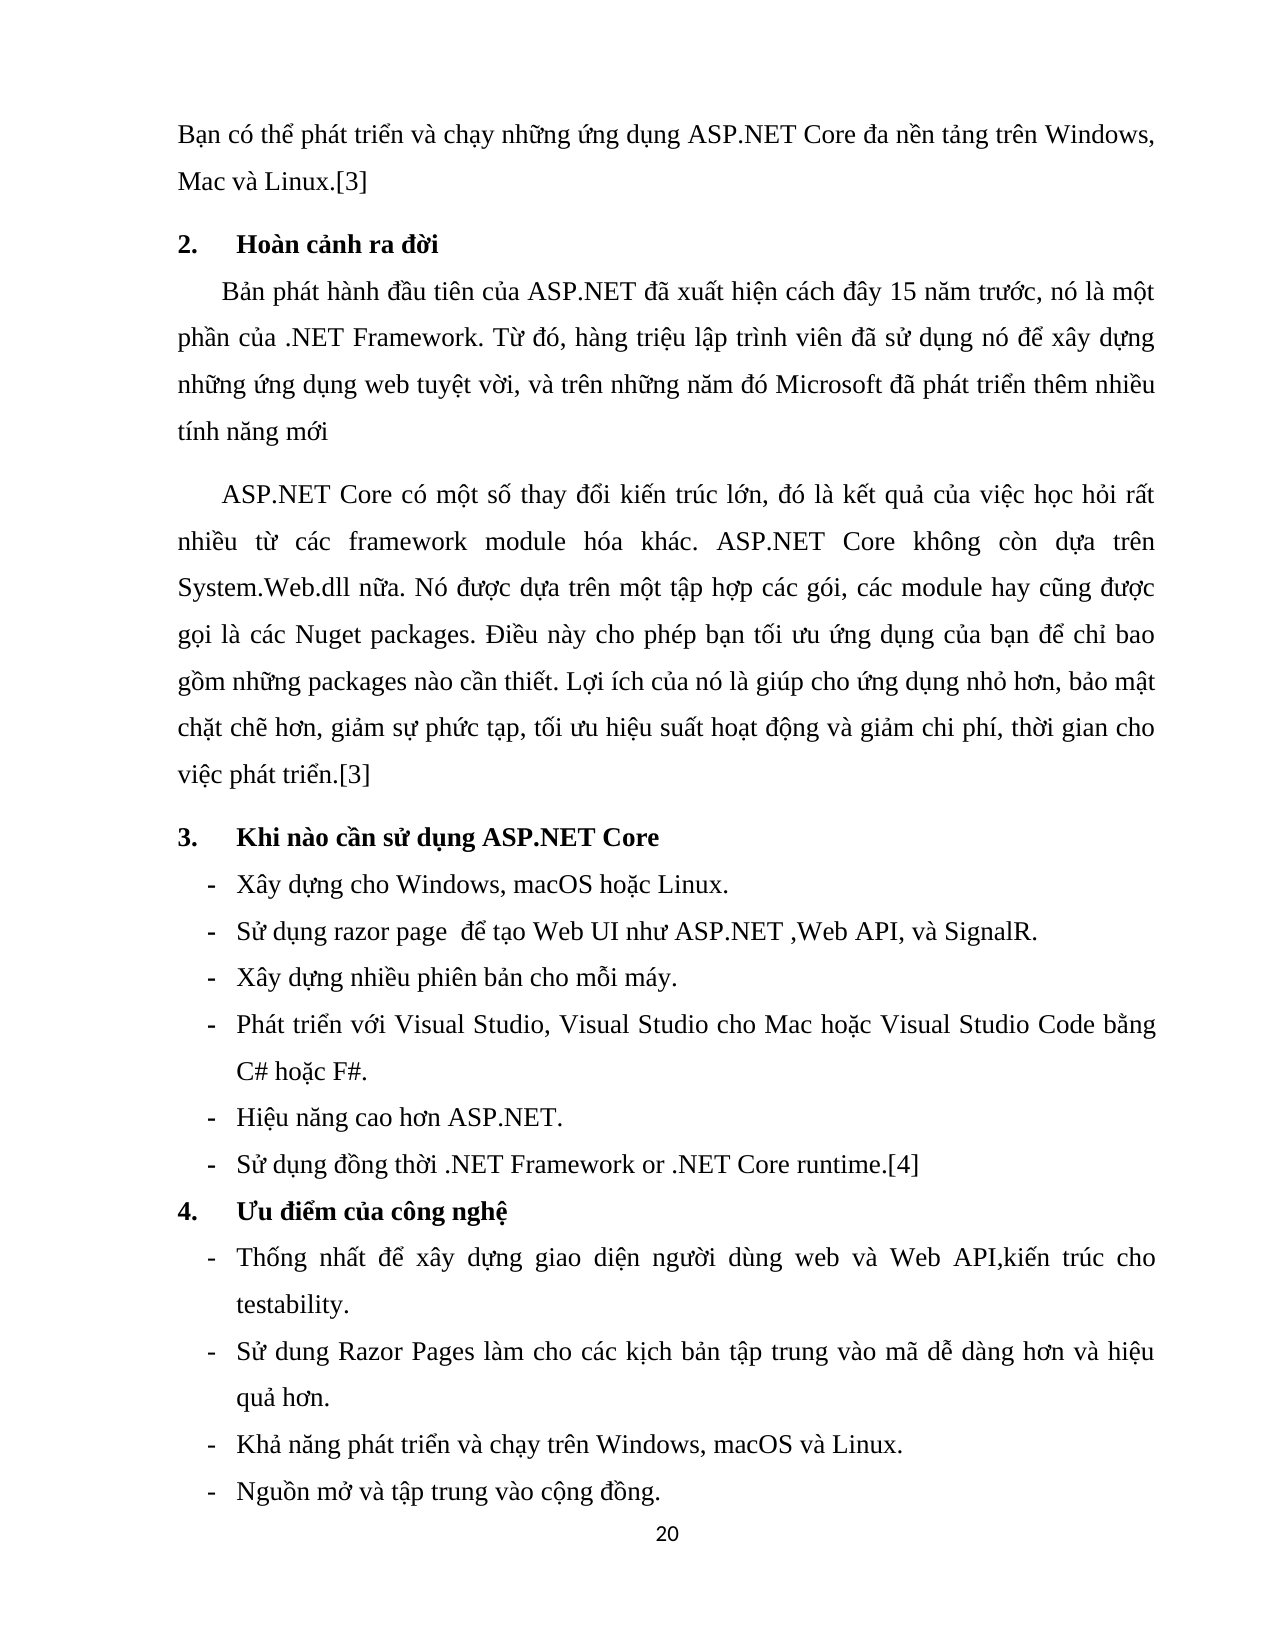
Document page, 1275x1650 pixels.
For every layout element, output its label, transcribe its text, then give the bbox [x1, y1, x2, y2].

text Ưu điểm của công nghệ [177, 1195, 1157, 1226]
list Phát triển với Visual Studio, Visual Studio cho Mac hoặc Visual Studio Code bằng C# hoặc F#. [207, 1008, 1157, 1086]
text ASP.NET Core có một số thay đổi kiến trúc lớn, đó là kết quả của việc học hỏi rất nhiều từ các framework module hóa khác. ASP.NET Core không còn dựa trên System.Web.dll nữa. Nó được dựa trên một tập hợp các gói, các module hay cũng được gọi là các Nuget packages. Điều này cho phép bạn tối ưu ứng dụng của bạn để chỉ bao gồm những packages nào cần thiết. Lợi ích của nó là giúp cho ứng dụng nhỏ hơn, bảo mật chặt chẽ hơn, giảm sự phức tạp, tối ưu hiệu suất hoạt động và giảm chi phí, thời gian cho việc phát triển.[3] [177, 478, 1157, 789]
list Sử dụng razor page để tạo Web UI như ASP.NET ,Web API, và SignalR. [207, 915, 1157, 946]
list Nguồn mở và tập trung vào cộng đồng. [207, 1475, 1157, 1506]
list Khả năng phát triển và chạy trên Windows, macOS và Linux. [207, 1428, 1157, 1459]
list Sử dụng đồng thời .NET Framework or .NET Core runtime.[4] [207, 1148, 1157, 1179]
list Xây dựng nhiều phiên bản cho mỗi máy. [207, 961, 1157, 993]
list Thống nhất để xây dựng giao diện người dùng web và Web API,kiến trúc cho testability. [207, 1241, 1157, 1319]
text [177, 118, 1157, 196]
list Sử dung Razor Pages làm cho các kịch bản tập trung vào mã dễ dàng hơn và hiệu quả hơn. [207, 1335, 1157, 1413]
text Khi nào cần sử dụng ASP.NET Core [177, 821, 1157, 853]
text Hoàn cảnh ra đời [177, 228, 1157, 259]
text Bản phát hành đầu tiên của ASP.NET đã xuất hiện cách đây 15 năm trước, nó là một phần của .NET Framework. Từ đó, hàng triệu lập trình viên đã sử dụng nó để xây dựng những ứng dụng web tuyệt vời, và trên những năm đó Microsoft đã phát triển thêm nhiều tính năng mới [177, 275, 1157, 446]
list Xây dựng cho Windows, macOS hoặc Linux. [207, 868, 1157, 899]
list Hiệu năng cao hơn ASP.NET. [207, 1101, 1157, 1133]
